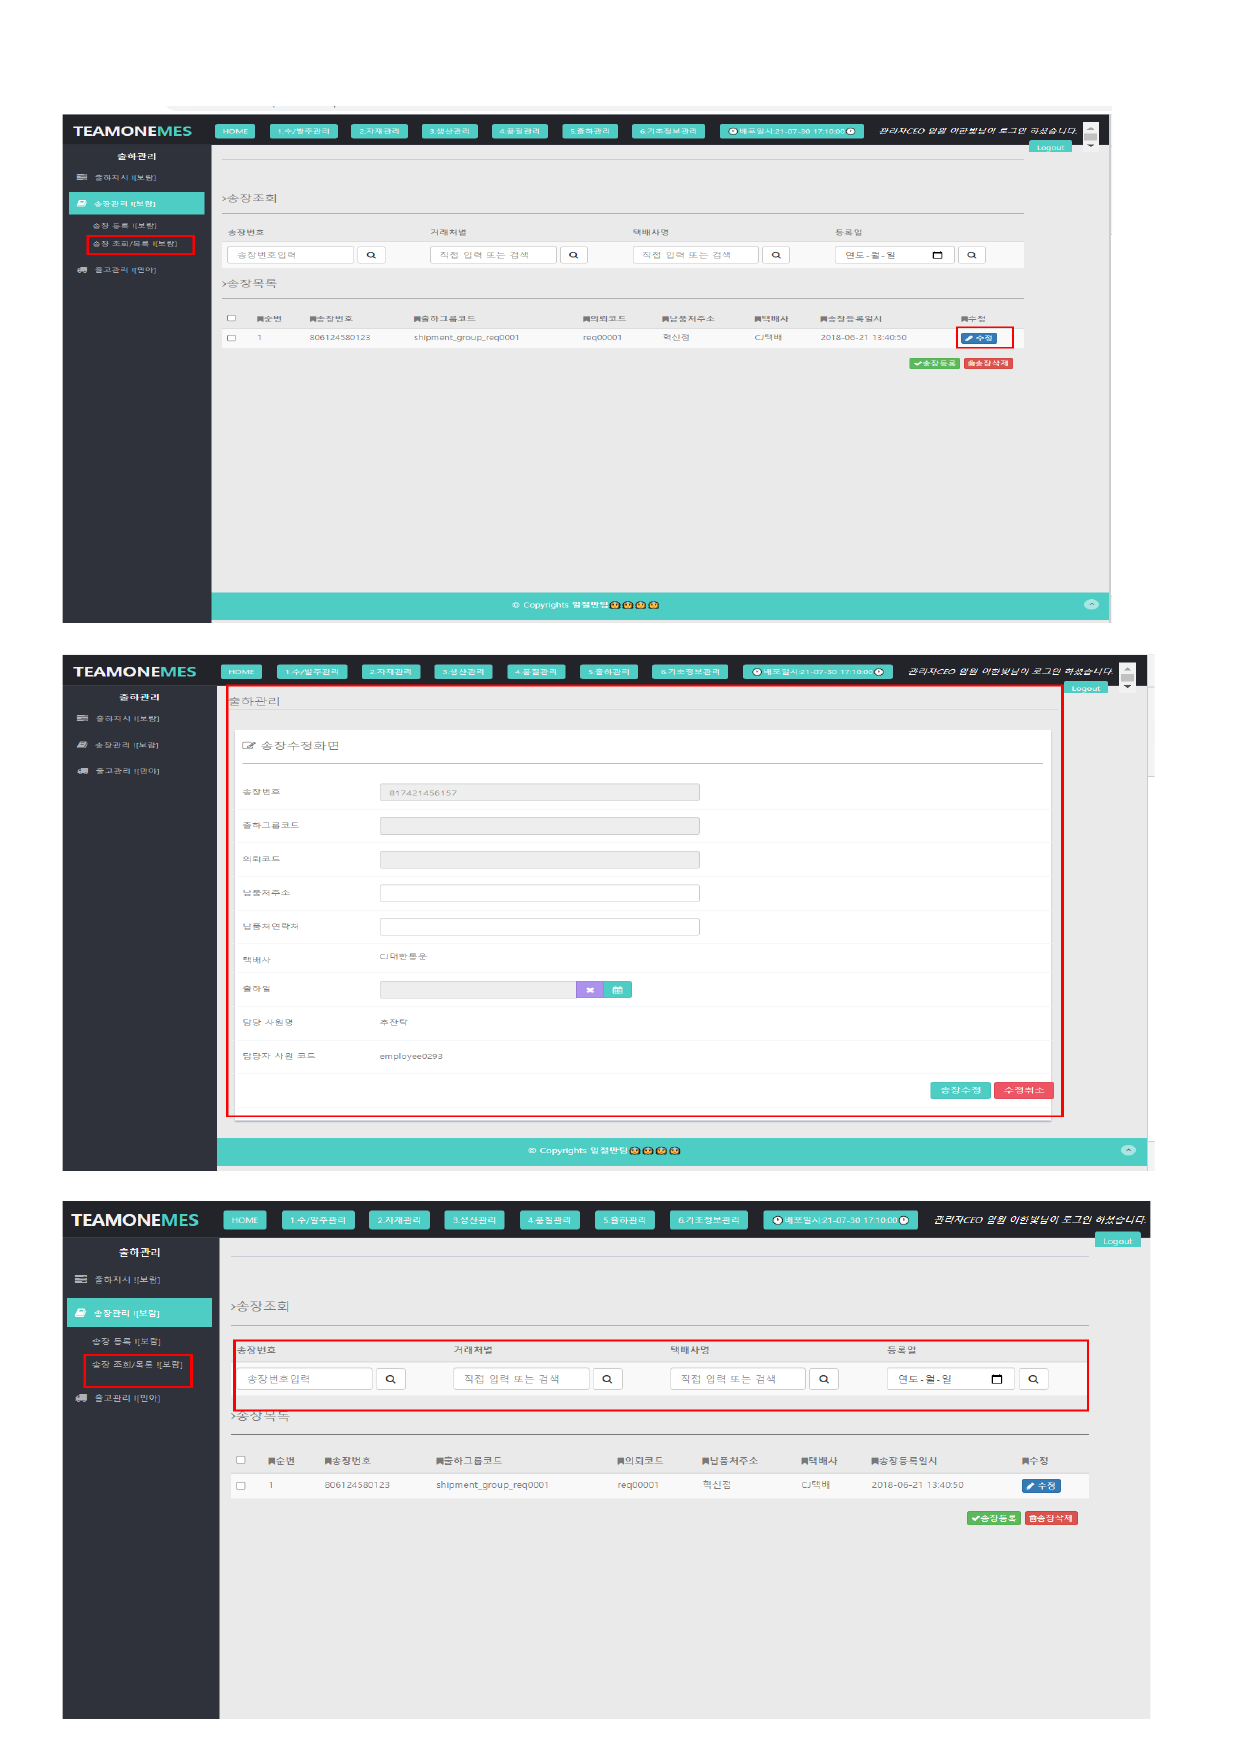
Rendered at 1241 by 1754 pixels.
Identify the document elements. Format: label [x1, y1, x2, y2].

picture [62, 106, 1113, 623]
picture [62, 1201, 1151, 1719]
picture [62, 653, 1155, 1171]
